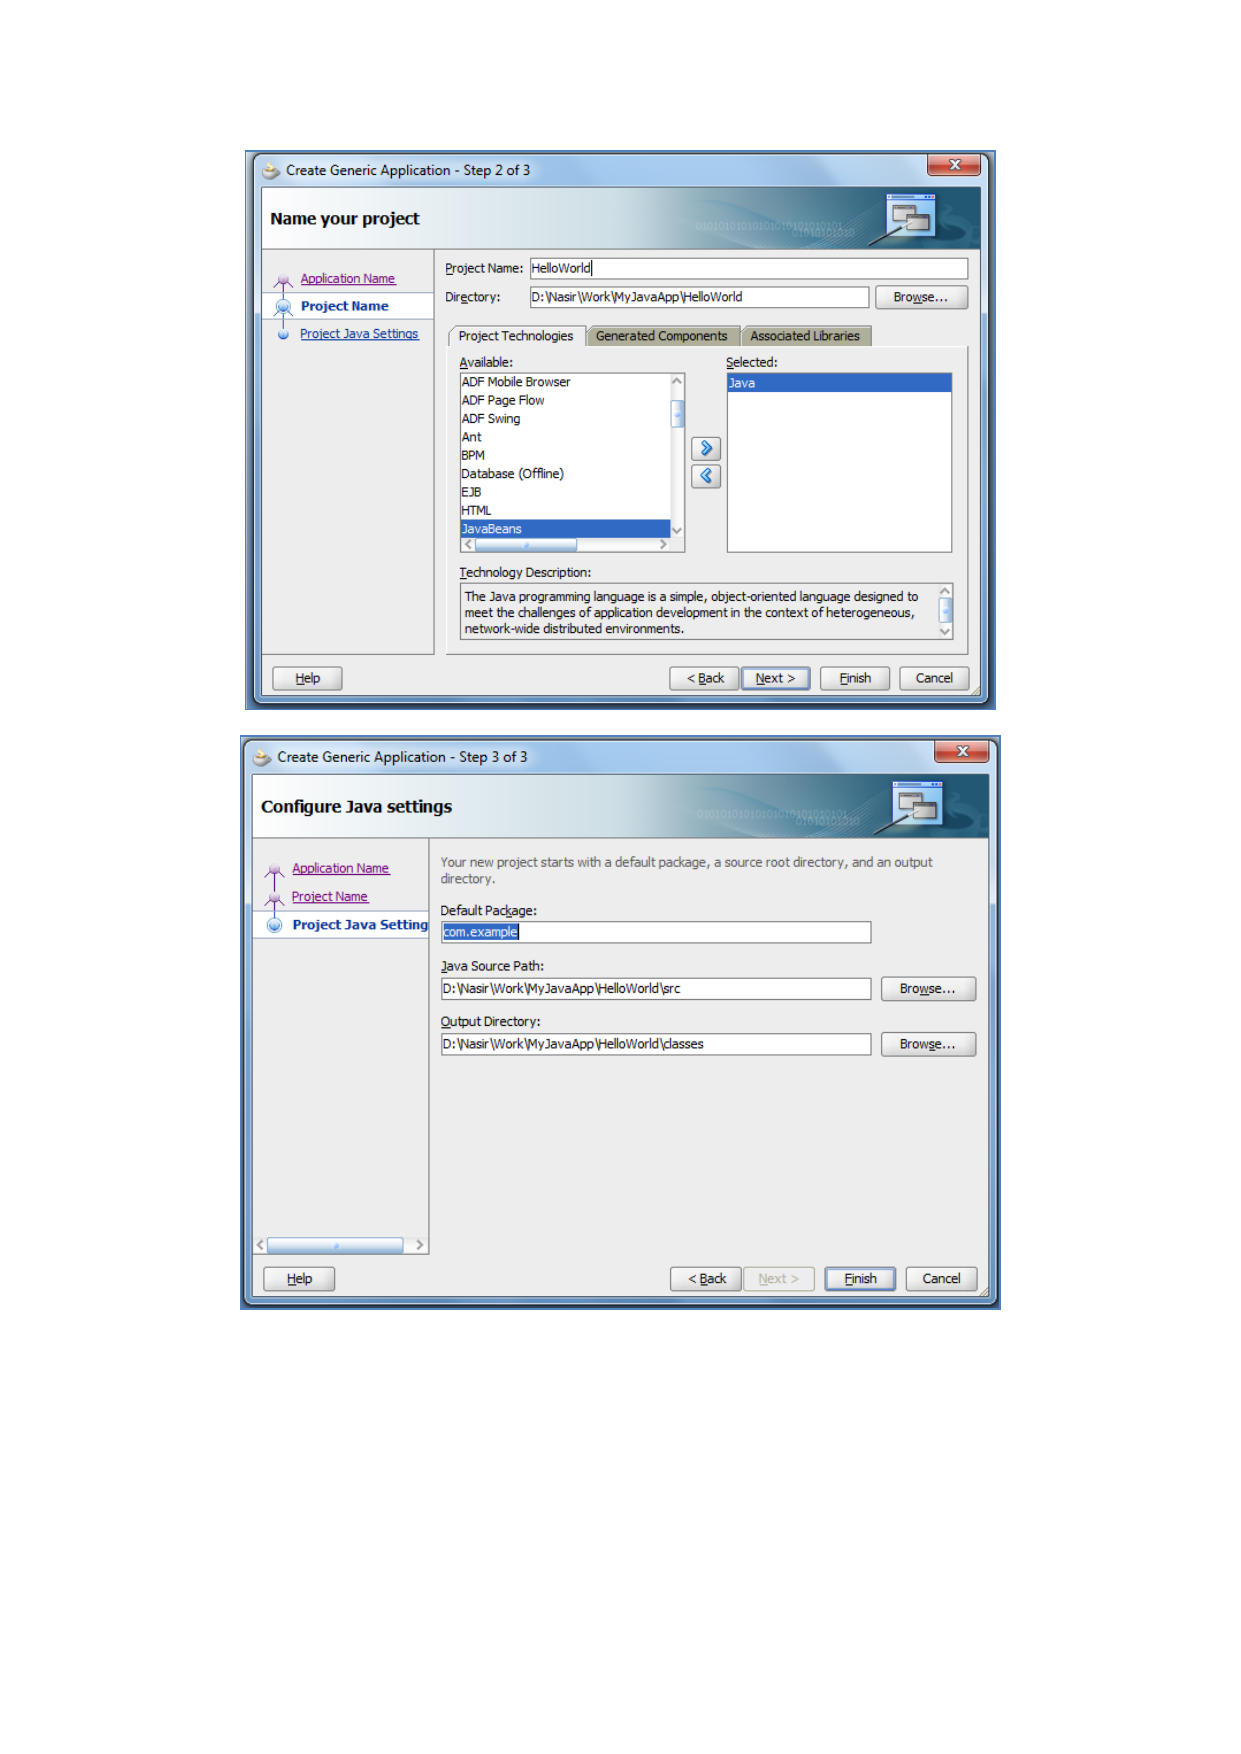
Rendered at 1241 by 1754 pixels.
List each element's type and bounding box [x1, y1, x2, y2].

picture [246, 152, 994, 709]
picture [241, 737, 999, 1308]
